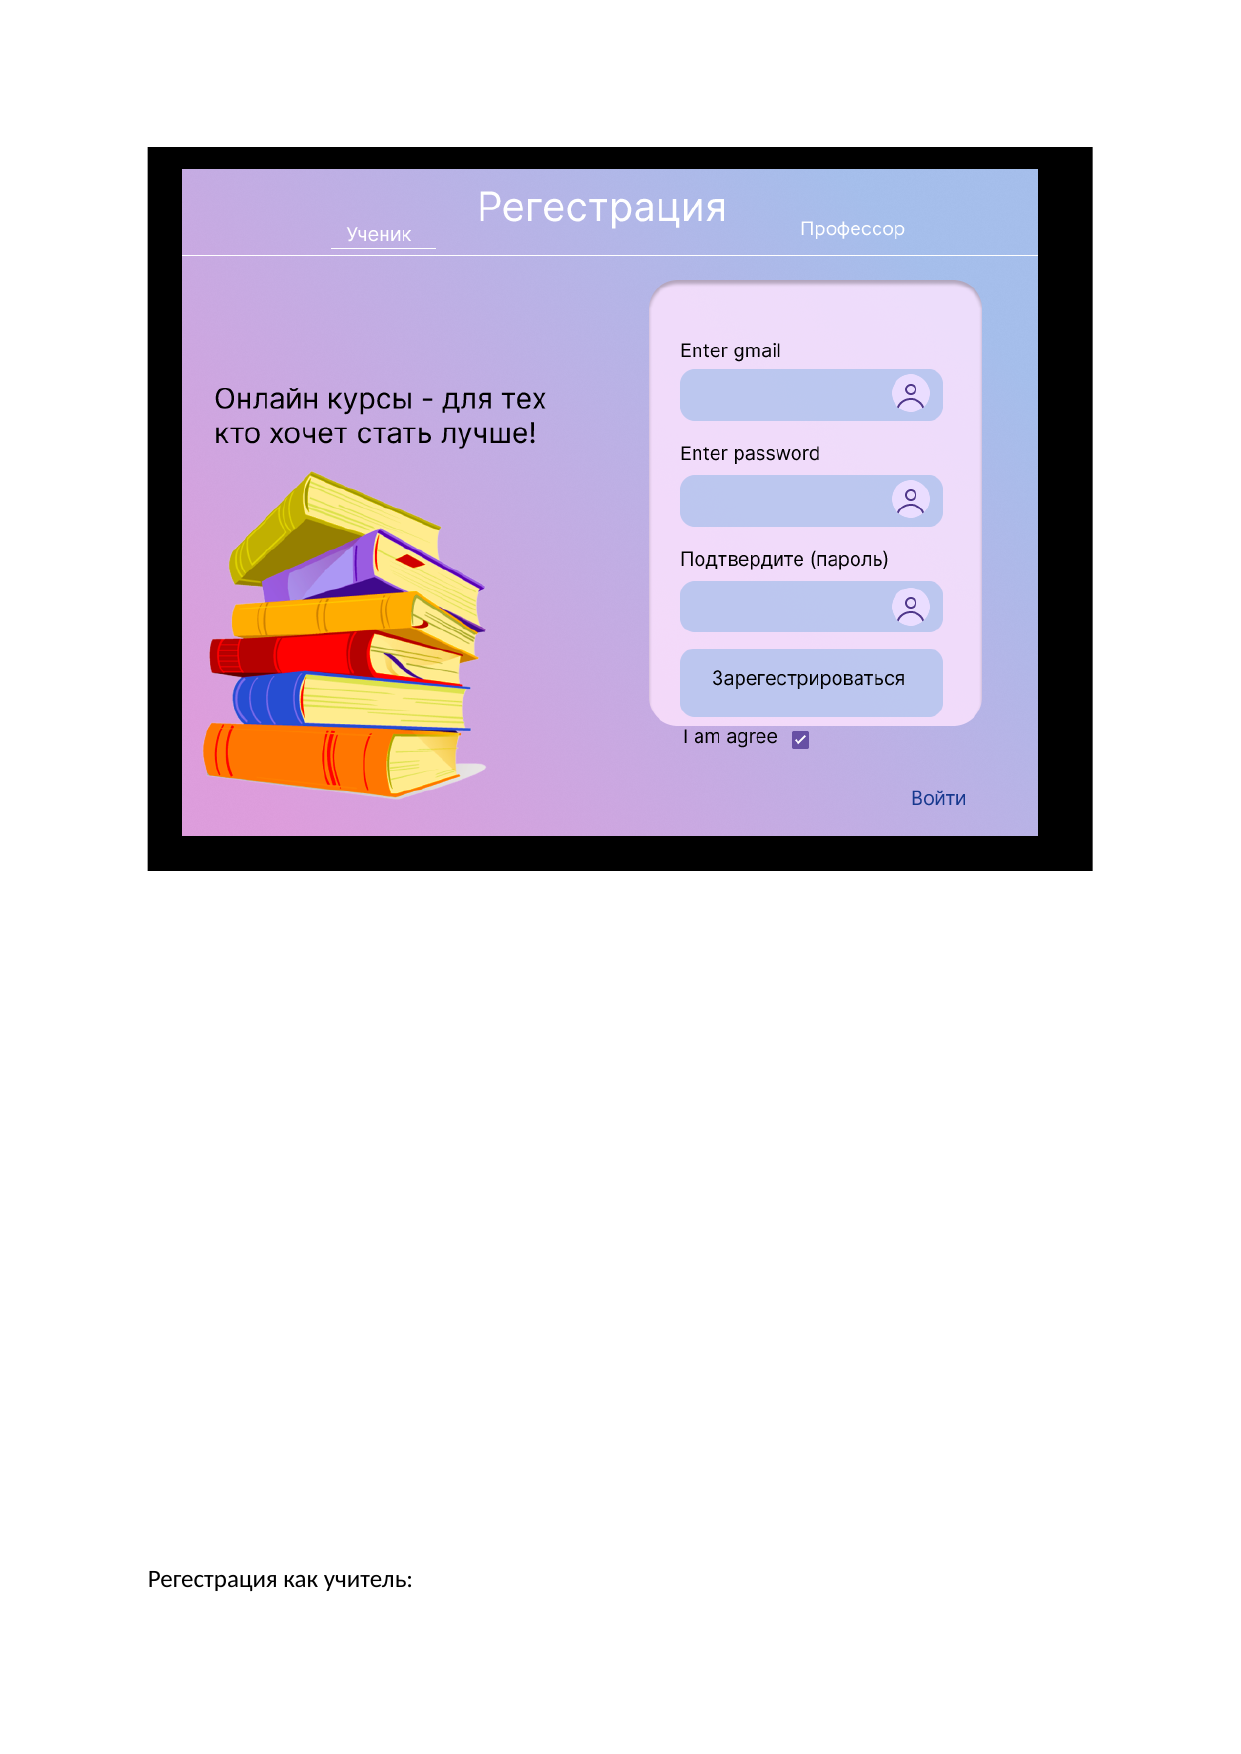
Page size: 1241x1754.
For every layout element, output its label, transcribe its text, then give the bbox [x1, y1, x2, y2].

text Регестрация как учитель: [148, 1563, 1093, 1593]
picture [147, 147, 1093, 871]
